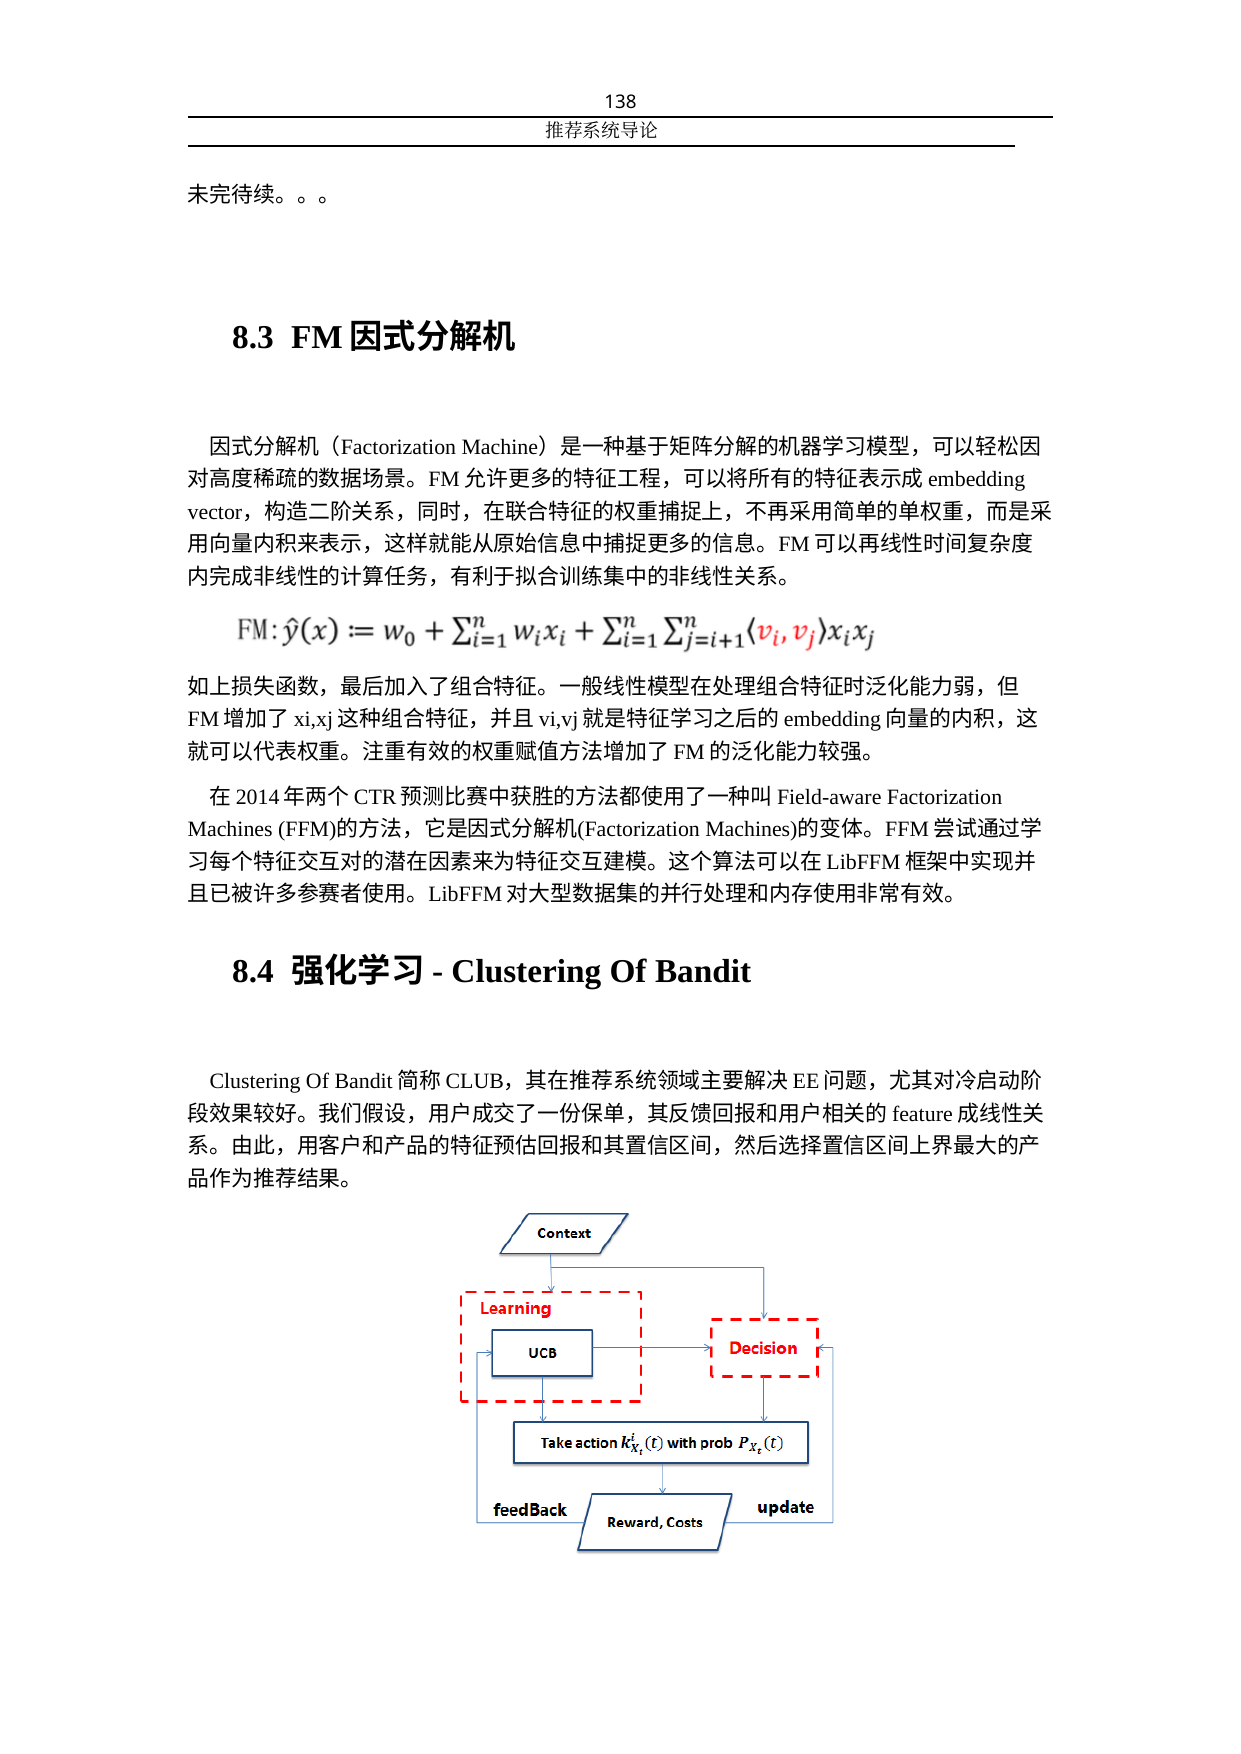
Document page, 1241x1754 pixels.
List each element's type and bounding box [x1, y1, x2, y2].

picture [441, 1205, 843, 1556]
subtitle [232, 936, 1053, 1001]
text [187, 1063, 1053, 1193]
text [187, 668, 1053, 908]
picture [231, 603, 909, 659]
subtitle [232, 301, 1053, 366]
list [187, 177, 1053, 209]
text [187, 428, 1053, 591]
